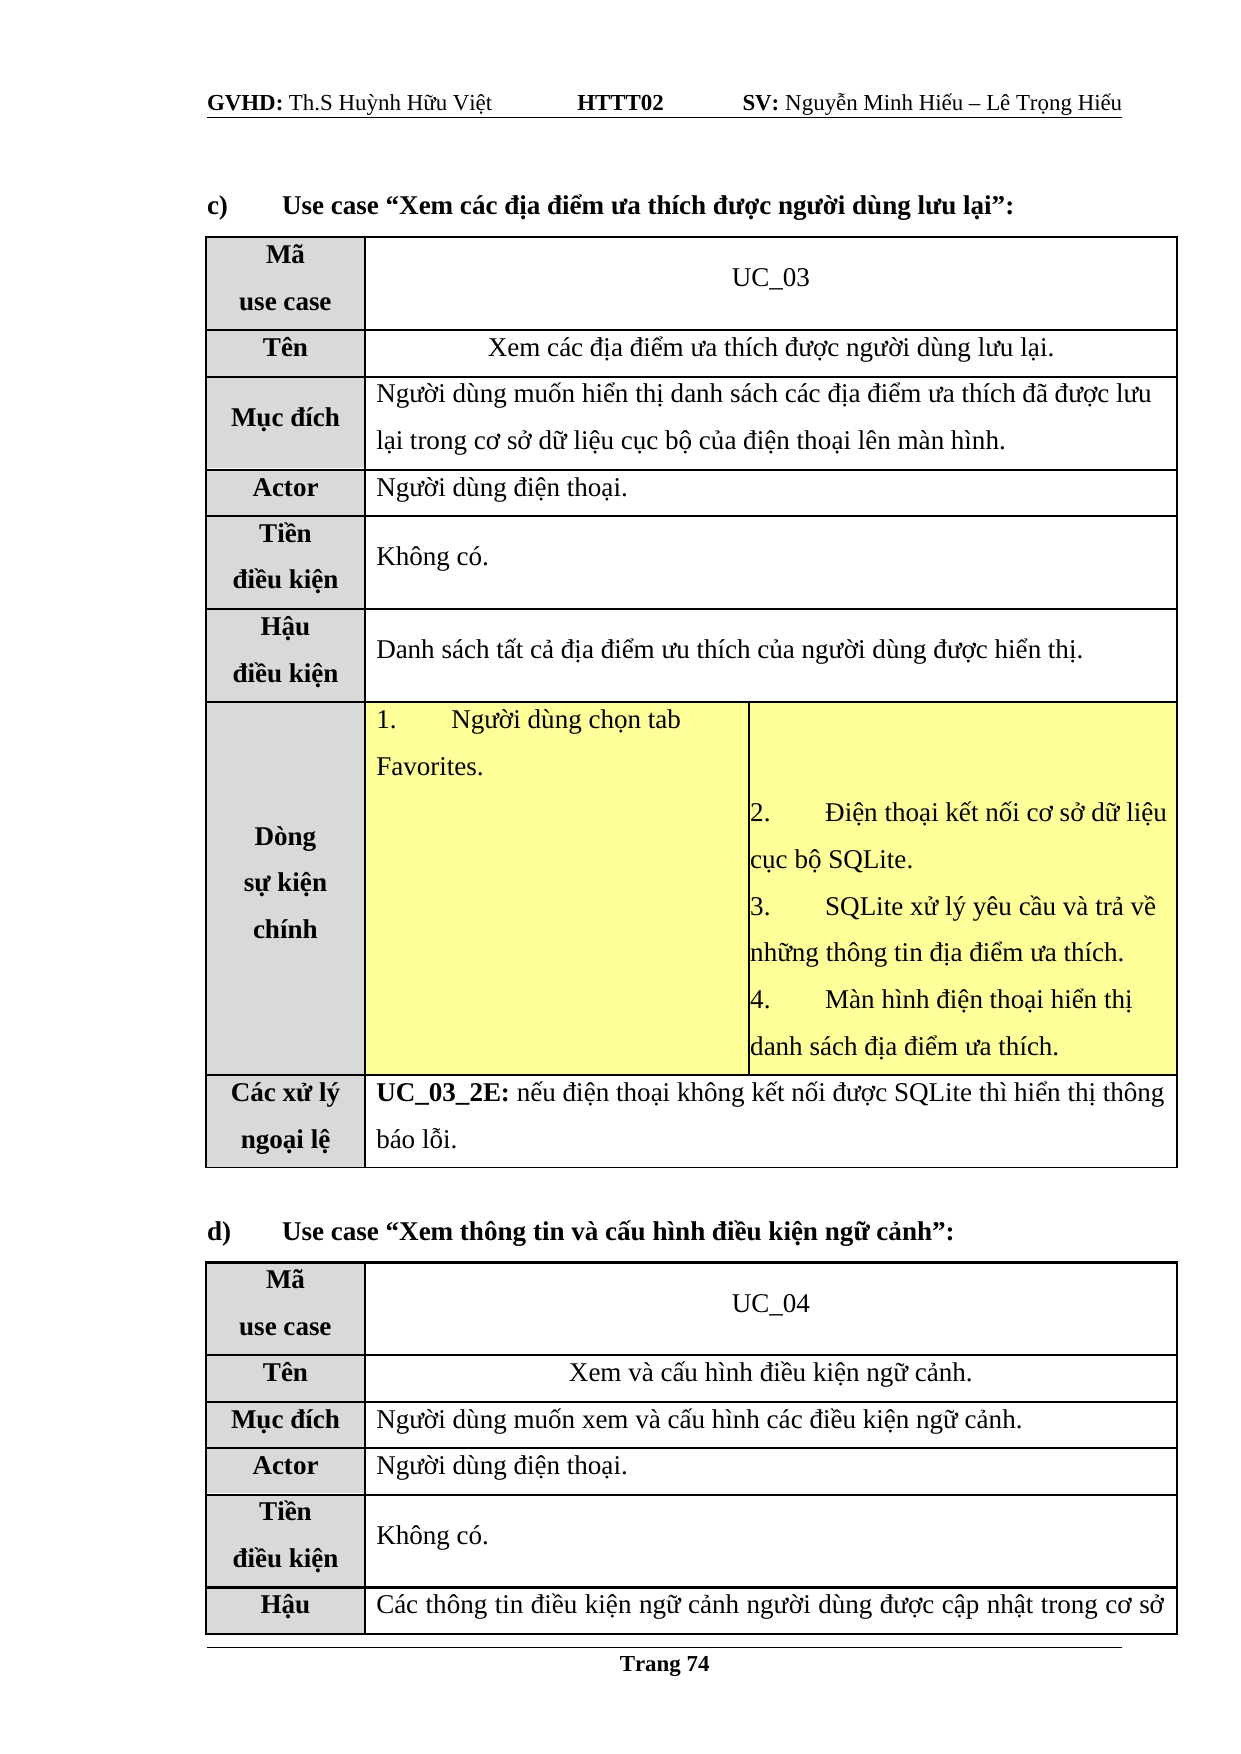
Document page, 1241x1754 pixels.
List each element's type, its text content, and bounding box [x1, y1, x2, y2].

table_cell Hậu điều kiện [207, 1589, 364, 1633]
table_header UC_03 [366, 238, 1176, 329]
table_cell Người dùng điện thoại. [366, 471, 1176, 515]
table_cell Không có. [366, 1496, 1176, 1586]
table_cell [366, 1589, 1176, 1633]
table_cell Điện thoại kết nối cơ sở dữ liệu cục bộ SQLite. SQLite xử lý yêu cầu và trả về những thông tin địa điểm ưa thích. Màn hình điện thoại hiển thị danh sách địa điểm ưa thích. [750, 703, 1176, 1074]
table_cell Hậu điều kiện [207, 610, 364, 701]
table_cell Không có. [366, 517, 1176, 608]
table_cell Xem và cấu hình điều kiện ngữ cảnh. [366, 1356, 1176, 1401]
list Use case “Xem các địa điểm ưa thích được người dùng lưu lại”: [207, 189, 1122, 221]
table_cell Tiền điều kiện [207, 517, 364, 608]
table_cell Người dùng muốn xem và cấu hình các điều kiện ngữ cảnh. [366, 1403, 1176, 1447]
table_cell Actor [207, 1449, 364, 1493]
table_cell Các xử lý ngoại lệ [207, 1076, 364, 1167]
table_cell Tên [207, 331, 364, 376]
table_cell Dòng sự kiện chính [207, 703, 364, 1074]
table_cell Người dùng chọn tab Favorites. [366, 703, 748, 1074]
table_header Mã use case [207, 1264, 364, 1354]
table_header Mã use case [207, 238, 364, 329]
table_cell Actor [207, 471, 364, 515]
table_cell Tên [207, 1356, 364, 1401]
table_cell Danh sách tất cả địa điểm ưu thích của người dùng được hiển thị. [366, 610, 1176, 701]
table_cell Mục đích [207, 378, 364, 468]
table_header UC_04 [366, 1264, 1176, 1354]
list Use case “Xem thông tin và cấu hình điều kiện ngữ cảnh”: [207, 1215, 1122, 1246]
table_cell UC_03_2E: nếu điện thoại không kết nối được SQLite thì hiển thị thông báo lỗi. [366, 1076, 1176, 1167]
table_cell Xem các địa điểm ưa thích được người dùng lưu lại. [366, 331, 1176, 376]
table_cell Người dùng điện thoại. [366, 1449, 1176, 1493]
table_cell Tiền điều kiện [207, 1496, 364, 1586]
table_cell Mục đích [207, 1403, 364, 1447]
table_cell Người dùng muốn hiển thị danh sách các địa điểm ưa thích đã được lưu lại trong cơ sở dữ liệu cục bộ của điện thoại lên màn hình. [366, 378, 1176, 468]
